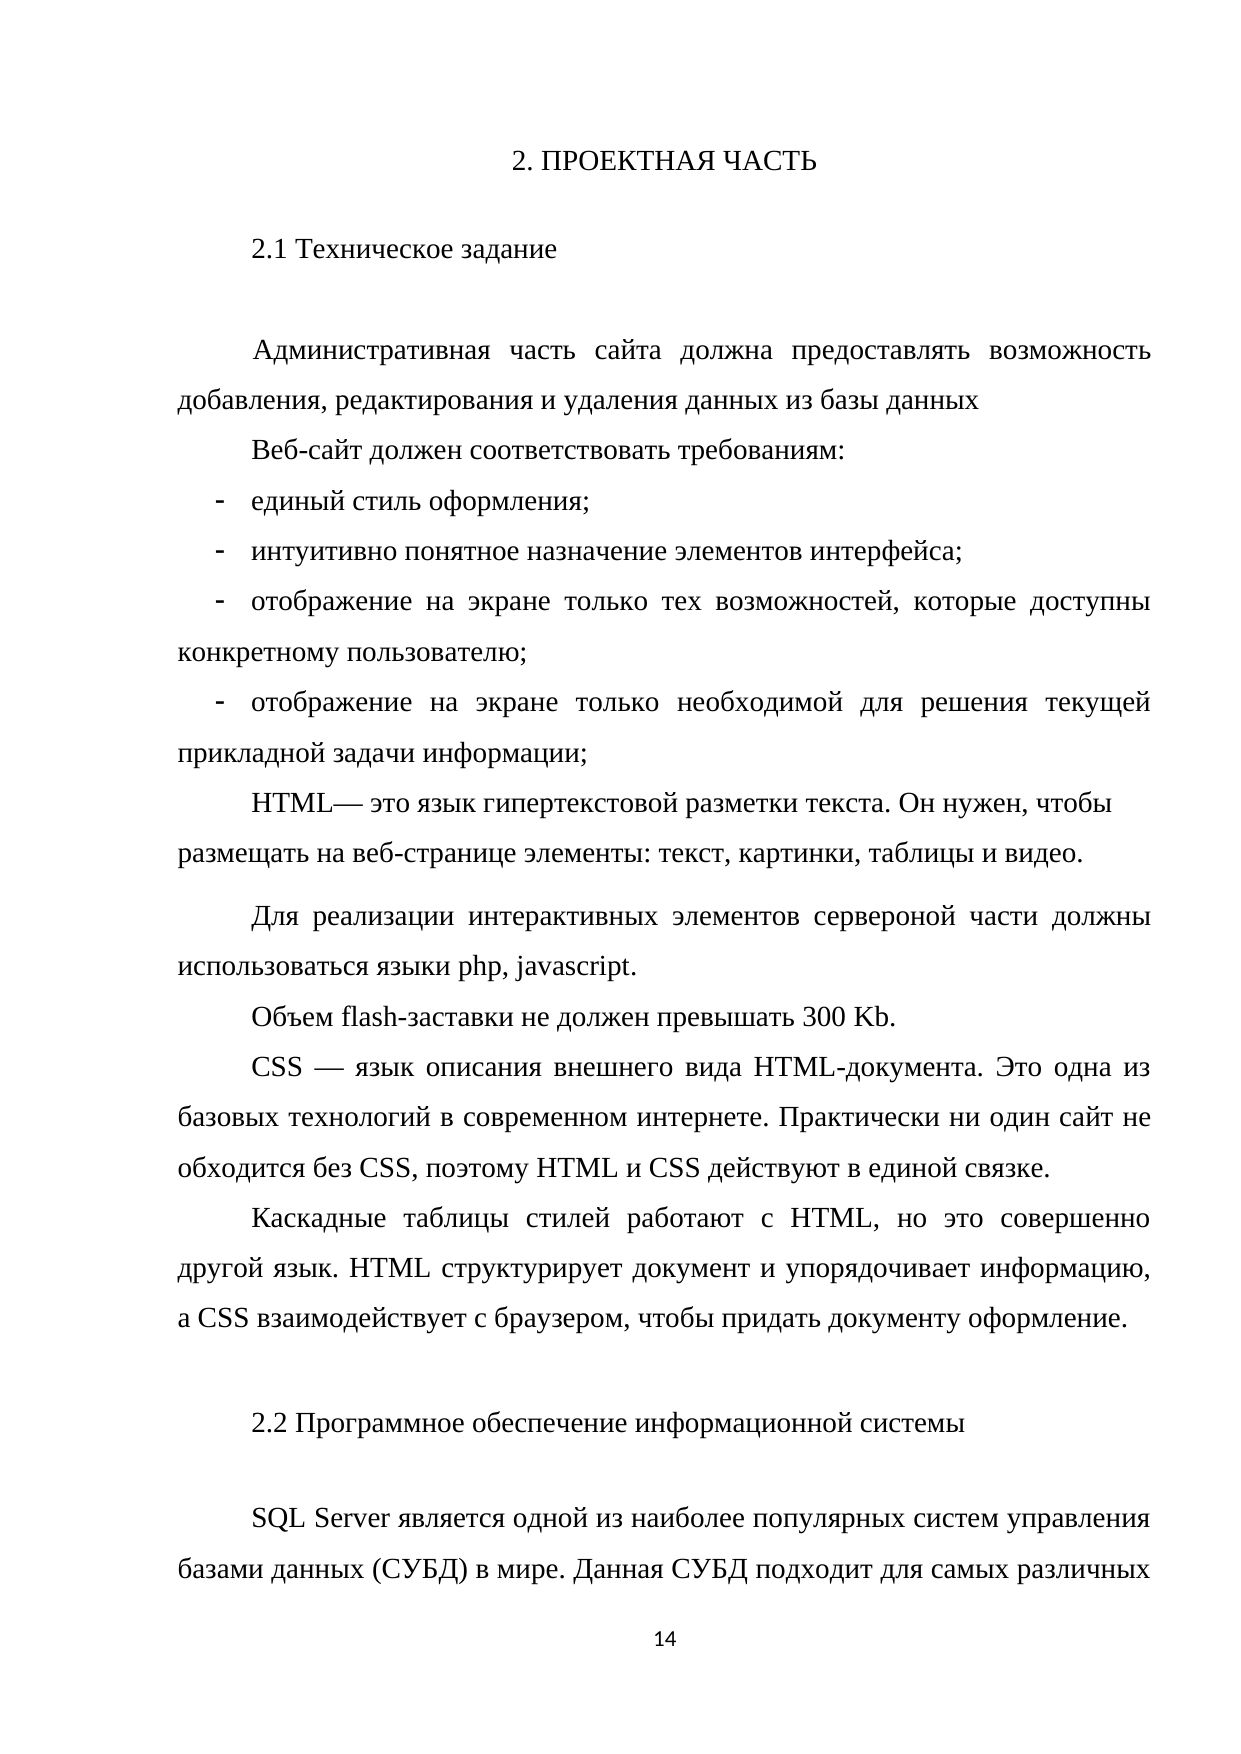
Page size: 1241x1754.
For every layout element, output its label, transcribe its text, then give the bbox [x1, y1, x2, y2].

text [177, 1501, 1152, 1584]
text Объем flash-заставки не должен превышать 300 Kb. [177, 999, 1152, 1032]
text Для реализации интерактивных элементов сервероной части должны использоваться языки php, javascript. [177, 898, 1152, 982]
list отображение на экране только тех возможностей, которые доступны конкретному пользователю; [177, 583, 1152, 667]
text Административная часть сайта должна предоставлять возможность добавления, редактирования и удаления данных из базы данных [177, 332, 1152, 416]
subtitle 2.2 Программное обеспечение информационной системы [177, 1405, 1152, 1439]
list интуитивно понятное назначение элементов интерфейса; [177, 533, 1152, 567]
text Веб-сайт должен соответствовать требованиям: [177, 432, 1152, 466]
text Каскадные таблицы стилей работают с HTML, но это совершенно другой язык. HTML структурирует документ и упорядочивает информацию, а CSS взаимодействует с браузером, чтобы придать документу оформление. [177, 1200, 1152, 1334]
text CSS — язык описания внешнего вида HTML-документа. Это одна из базовых технологий в современном интернете. Практически ни один сайт не обходится без CSS, поэтому HTML и CSS действуют в единой связке. [177, 1049, 1152, 1183]
subtitle 2. ПРОЕКТНАЯ ЧАСТЬ [177, 143, 1152, 177]
text HTML— это язык гипертекстовой разметки текста. Он нужен, чтобы размещать на веб-странице элементы: текст, картинки, таблицы и видео. [177, 785, 1152, 869]
list единый стиль оформления; [177, 483, 1152, 516]
list отображение на экране только необходимой для решения текущей прикладной задачи информации; [177, 684, 1152, 768]
subtitle 2.1 Техническое задание [177, 231, 1152, 265]
